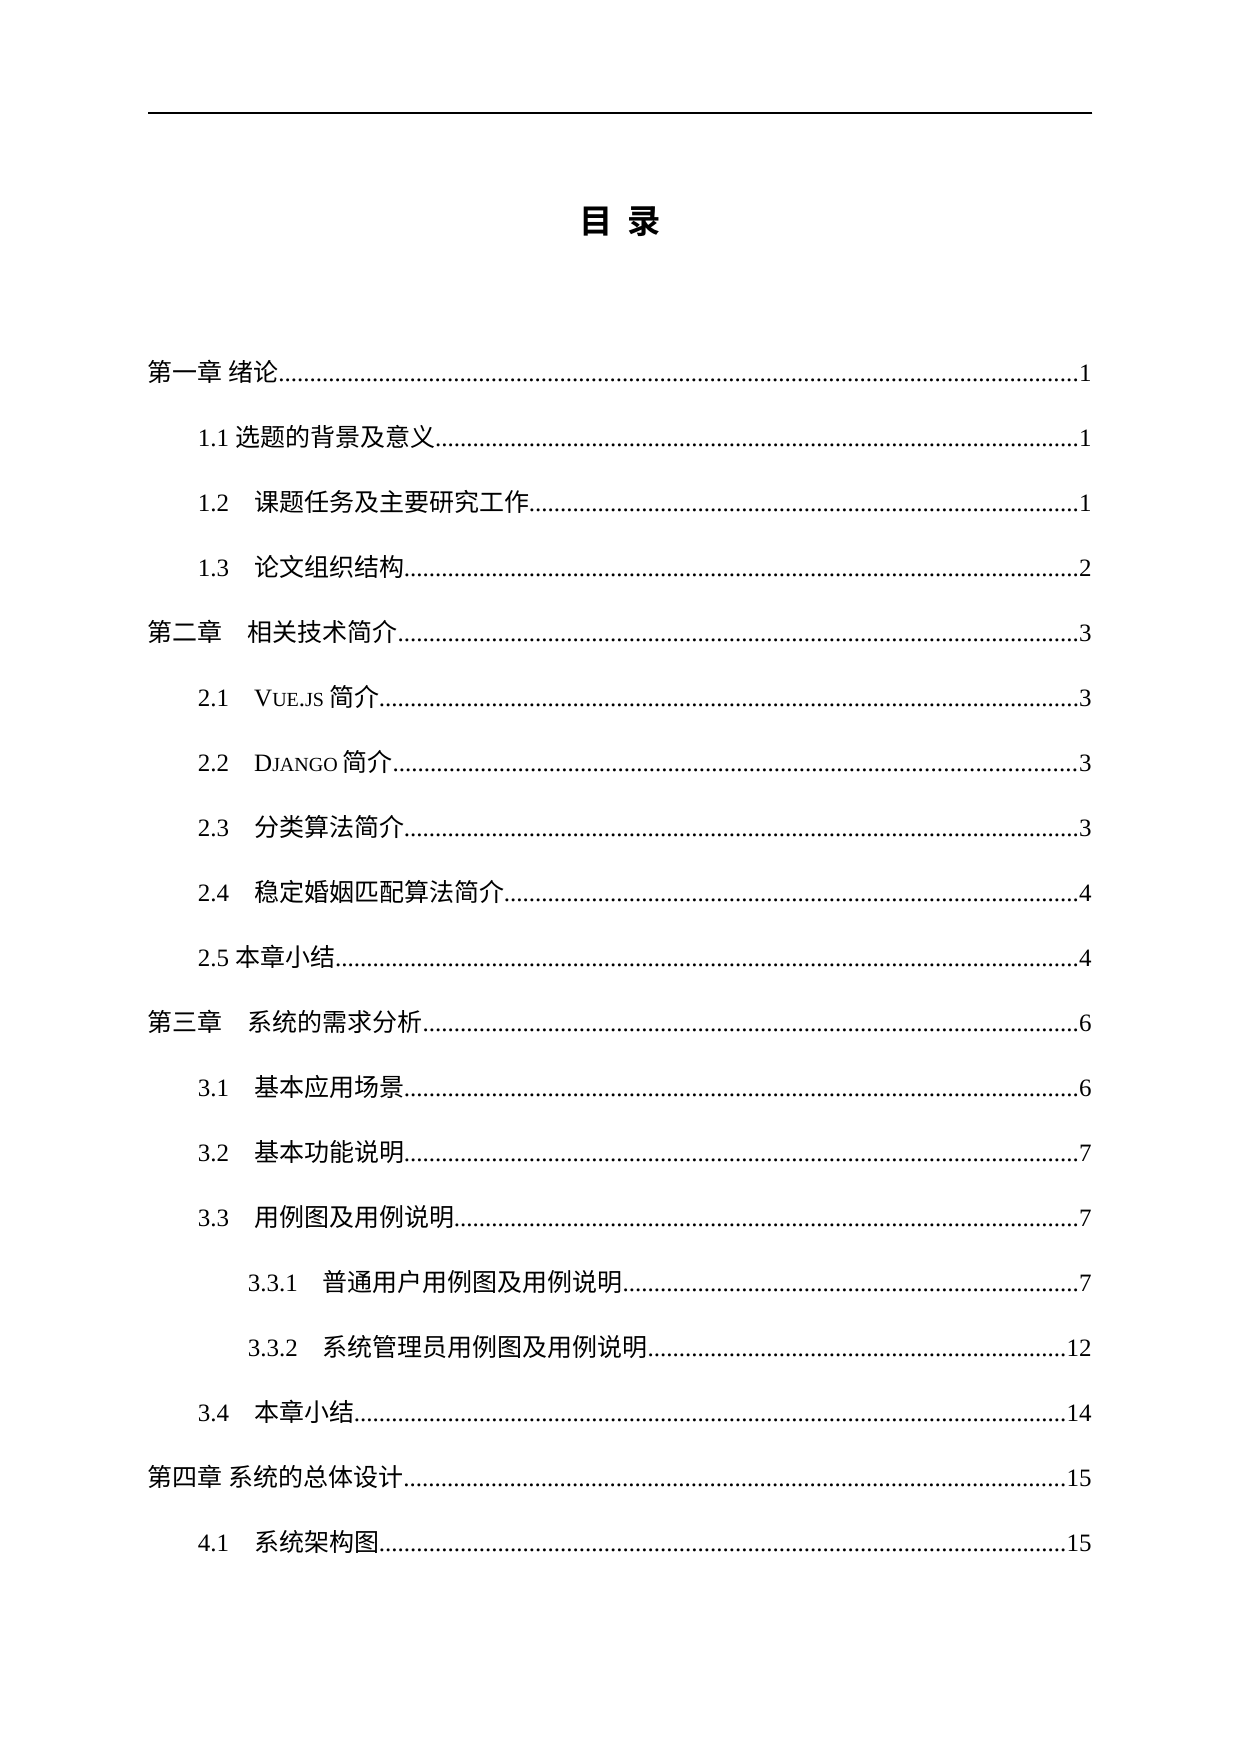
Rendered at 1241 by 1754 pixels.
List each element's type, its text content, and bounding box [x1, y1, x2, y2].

text 目 录 [148, 187, 1092, 252]
